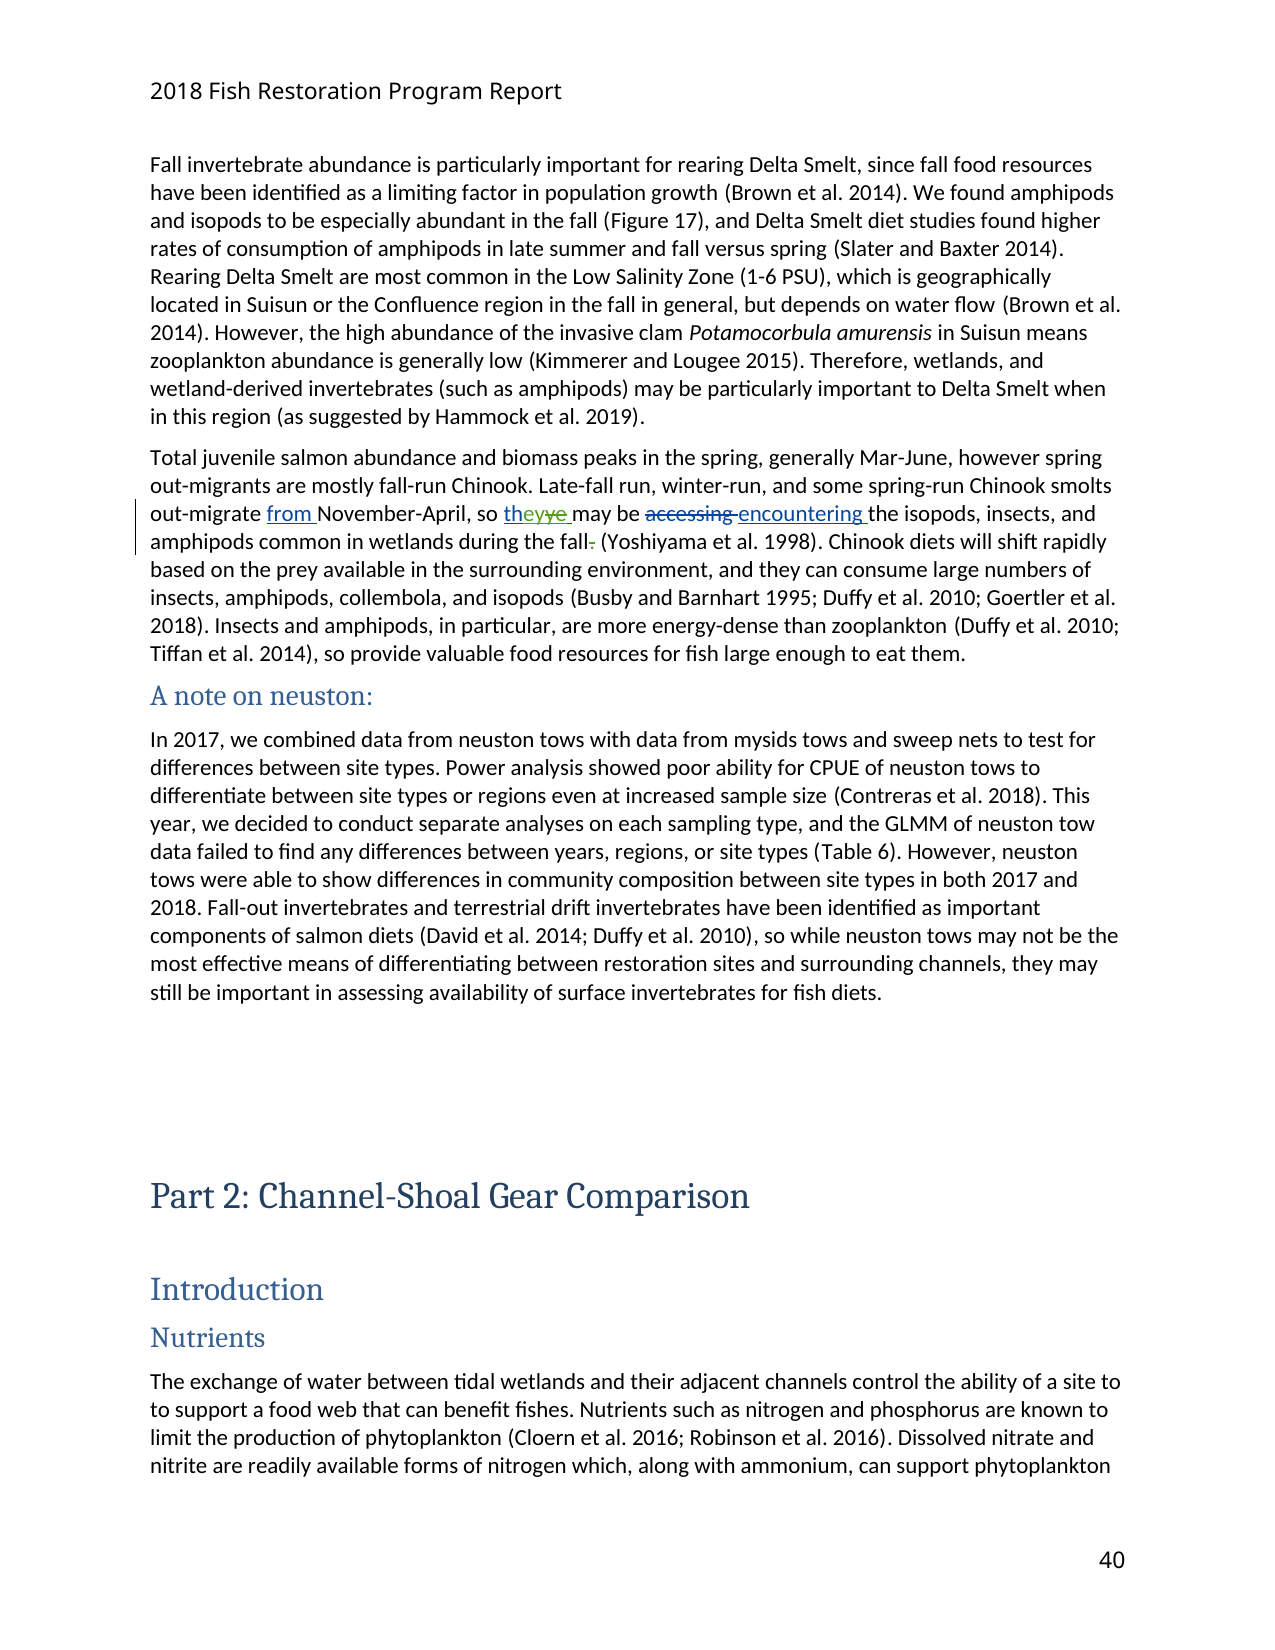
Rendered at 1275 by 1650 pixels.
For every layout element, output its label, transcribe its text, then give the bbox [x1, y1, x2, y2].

subtitle A note on neuston: [150, 679, 1125, 713]
text Fall invertebrate abundance is particularly important for rearing Delta Smelt, since fall food resources have been identified as a limiting factor in population growth (Brown et al. 2014). We found amphipods and isopods to be especially abundant in the fall (Figure 21), and Delta Smelt diet studies found higher rates of consumption of amphipods in late summer and fall versus spring (Slater and Baxter 2014). Rearing Delta Smelt are most common in the Low Salinity Zone (1-6 PSU), which is geographically located in Suisun or the Confluence region in the fall in general, but depends on water flow (Brown et al. 2014). However, the high abundance of the invasive clam Potamocorbula amurensis in Suisun means zooplankton abundance is generally low (Kimmerer and Lougee 2015). Therefore, wetlands, and wetland-derived invertebrates (such as amphipods) may be particularly important to Delta Smelt when in this region (as suggested by Hammock et al. 2019). [150, 150, 1125, 430]
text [150, 1367, 1125, 1479]
subtitle Introduction [150, 1271, 1125, 1309]
subtitle Nutrients [150, 1321, 1125, 1355]
text In 2017, we combined data from neuston tows with data from mysids tows and sweep nets to test for differences between site types. Power analysis showed poor ability for CPUE of neuston tows to differentiate between site types or regions even at increased sample size (Contreras et al. 2018). This year, we decided to conduct separate analyses on each sampling type, and the GLMM of neuston tow data failed to find any differences between years, regions, or site types (Table 6). However, neuston tows were able to show differences in community composition between site types in both 2017 and 2018. Fall-out invertebrates and terrestrial drift invertebrates have been identified as important components of salmon diets (David et al. 2014; Duffy et al. 2010), so while neuston tows may not be the most effective means of differentiating between restoration sites and surrounding channels, they may still be important in assessing availability of surface invertebrates for fish diets. [150, 725, 1125, 1006]
subtitle Part 2: Channel-Shoal Gear Comparison [150, 1174, 1125, 1217]
text Total juvenile salmon abundance and biomass peaks in the spring, generally Mar-June, however spring out-migrants are mostly fall-run Chinook. Late-fall run, winter-run, and some spring-run Chinook smolts out-migrate November-April, so may be the isopods, insects, and amphipods common in wetlands during the fall (Yoshiyama et al. 1998). Chinook diets will shift rapidly based on the prey available in the surrounding environment, and they can consume large numbers of insects, amphipods, collembola, and isopods (Busby and Barnhart 1995; Duffy et al. 2010; Goertler et al. 2018). Insects and amphipods, in particular, are more energy-dense than zooplankton (Duffy et al. 2010; Tiffan et al. 2014), so provide valuable food resources for fish large enough to eat them. [150, 443, 1125, 667]
